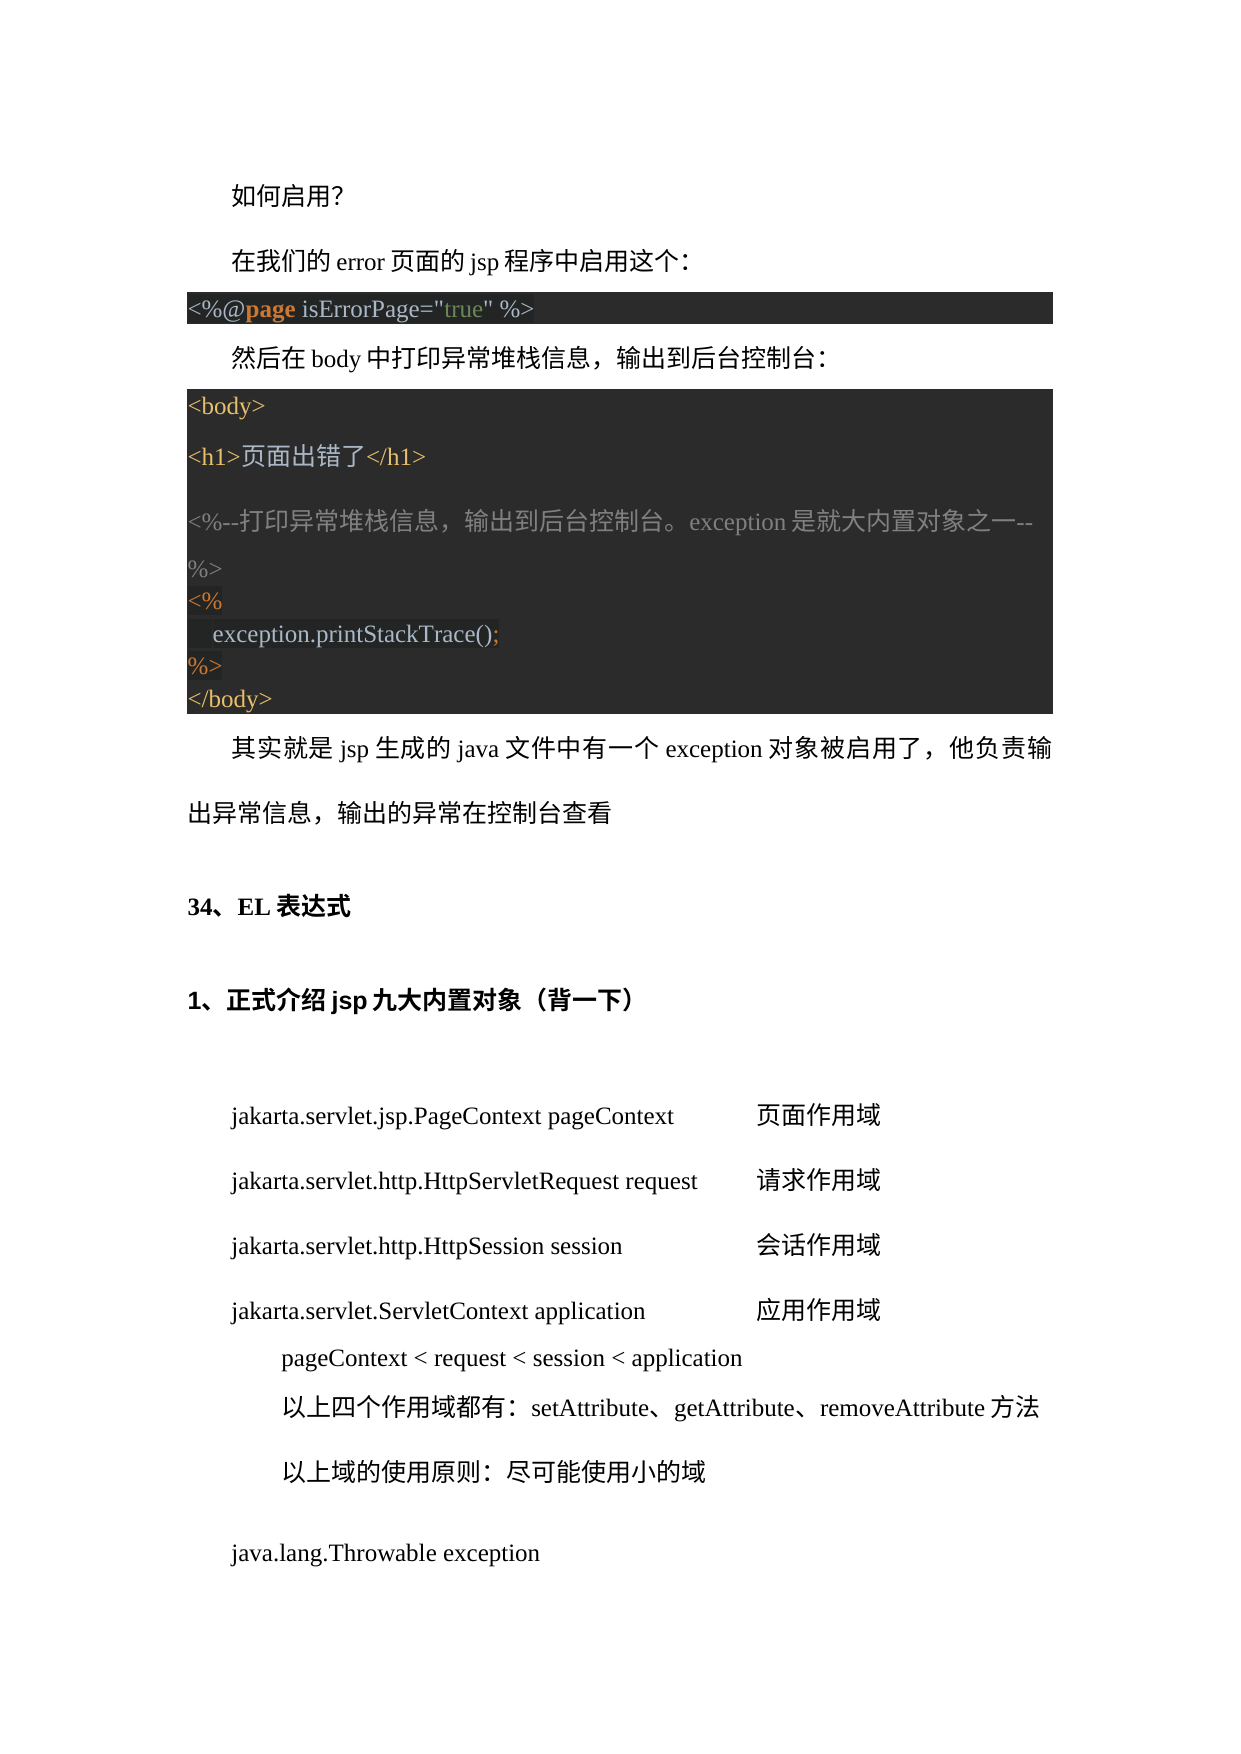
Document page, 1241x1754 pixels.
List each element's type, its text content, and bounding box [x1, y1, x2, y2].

text pageContext < request < session < application [187, 1341, 1053, 1373]
text 如何启用？ [187, 162, 1053, 227]
text 以上四个作用域都有：setAttribute、getAttribute、removeAttribute方法 [187, 1373, 1053, 1438]
subtitle EL表达式 [187, 872, 1053, 937]
text jakarta.servlet.jsp.PageContext pageContext 页面作用域 [187, 1081, 1053, 1146]
text java.lang.Throwable exception [187, 1536, 1053, 1568]
text 以上域的使用原则：尽可能使用小的域 [187, 1438, 1053, 1503]
text jakarta.servlet.http.HttpSession session 会话作用域 [187, 1211, 1053, 1276]
text jakarta.servlet.http.HttpServletRequest request 请求作用域 [187, 1146, 1053, 1211]
text 在我们的error页面的jsp程序中启用这个： [187, 227, 1053, 292]
text 然后在body中打印异常堆栈信息，输出到后台控制台： [187, 324, 1053, 389]
text 其实就是jsp生成的java文件中有一个exception对象被启用了，他负责输出异常信息，输出的异常在控制台查看 [187, 714, 1053, 844]
text <%@page isErrorPage="true" %> [187, 292, 1053, 324]
subtitle 1、正式介绍jsp九大内置对象（背一下） [187, 966, 1053, 1031]
text jakarta.servlet.ServletContext application 应用作用域 [187, 1276, 1053, 1341]
text <body> <h1>页面出错了</h1> <%--打印异常堆栈信息，输出到后台控制台。exception是就大内置对象之一--%> <% exception.printStackTrace(); %> </body> [187, 389, 1053, 714]
